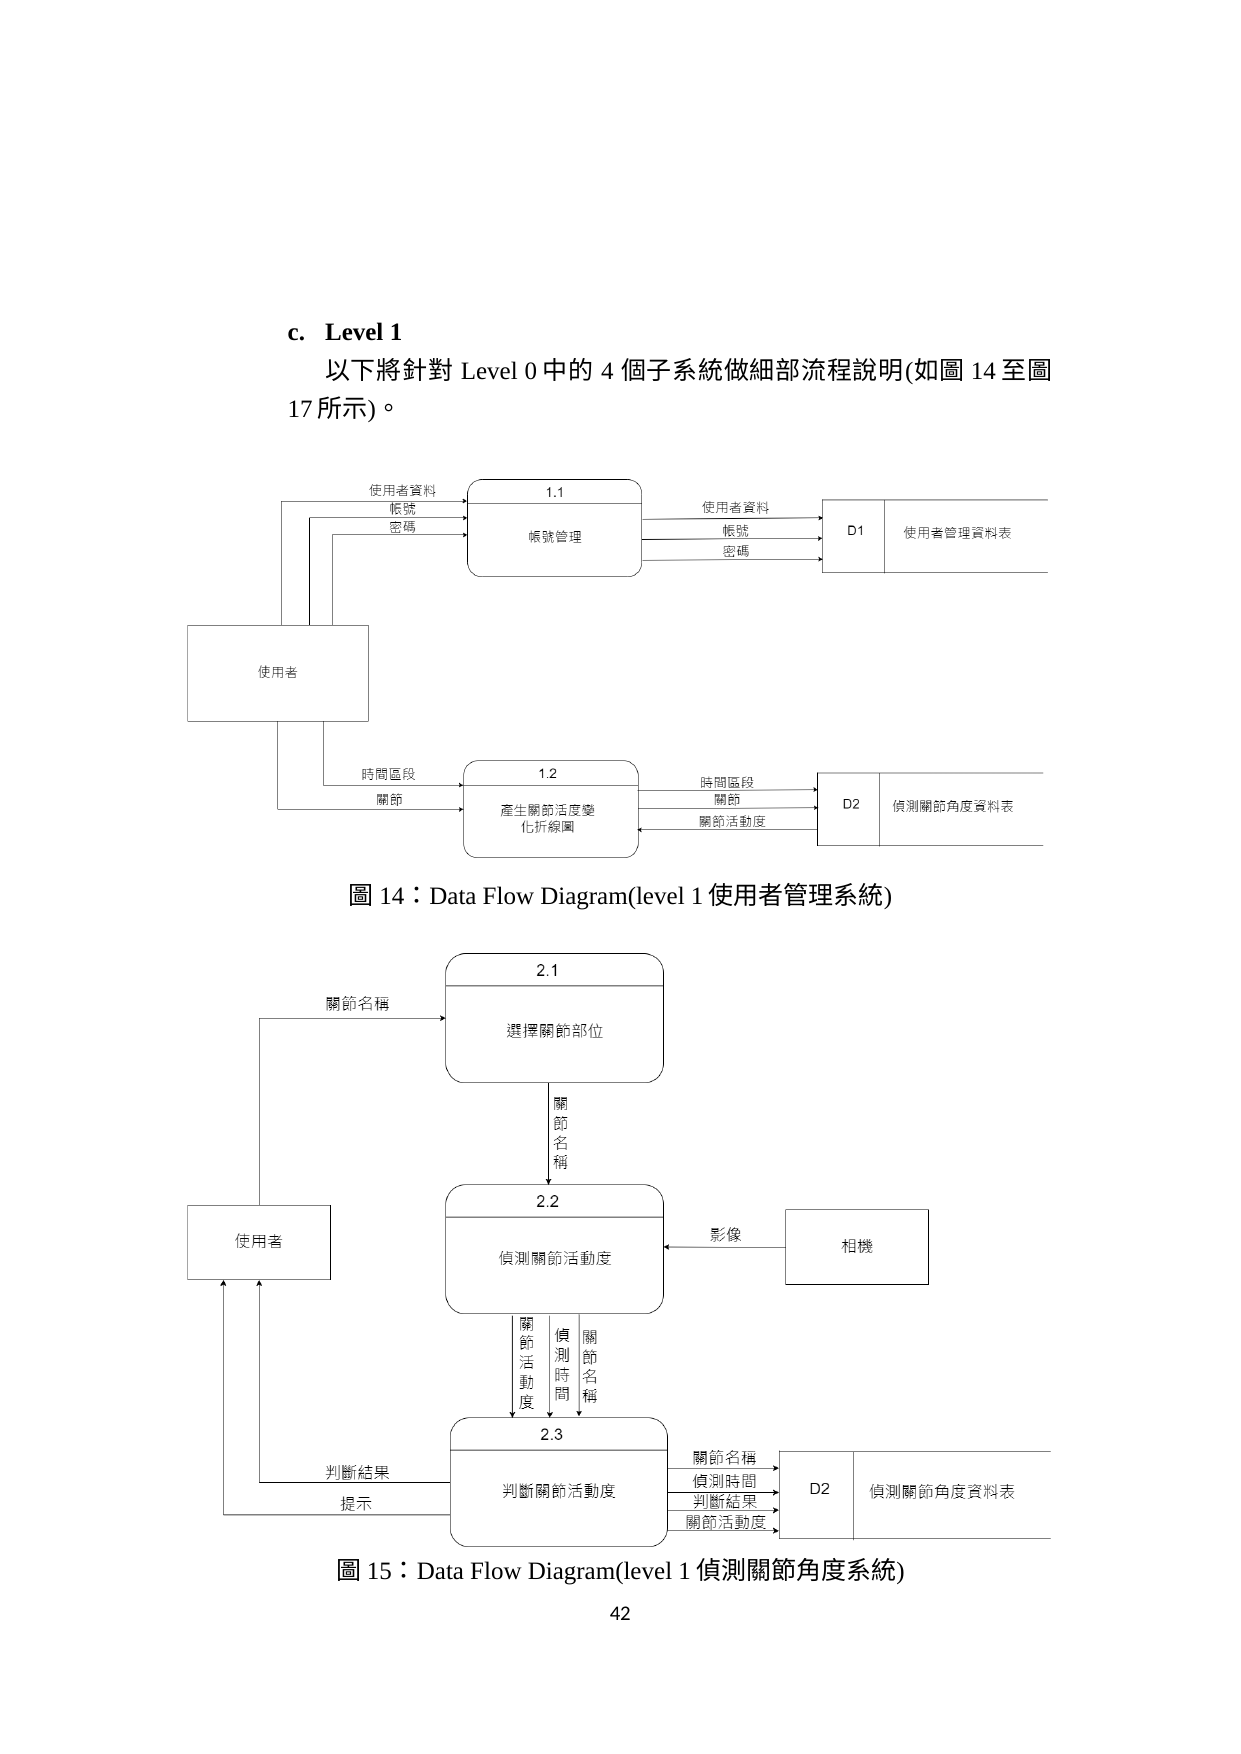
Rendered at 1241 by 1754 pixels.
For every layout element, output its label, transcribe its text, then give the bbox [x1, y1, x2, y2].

picture [187, 953, 1053, 1547]
text 圖 15：Data Flow Diagram(level 1偵測關節角度系統) [187, 1550, 1053, 1587]
text 以下將針對 Level 0中的 4 個子系統做細部流程說明(如圖14至圖 17所示)。 [287, 350, 1053, 425]
picture [187, 479, 1049, 858]
list Level 1 [287, 312, 1053, 350]
text 圖 14：Data Flow Diagram(level 1使用者管理系統) [187, 875, 1053, 912]
